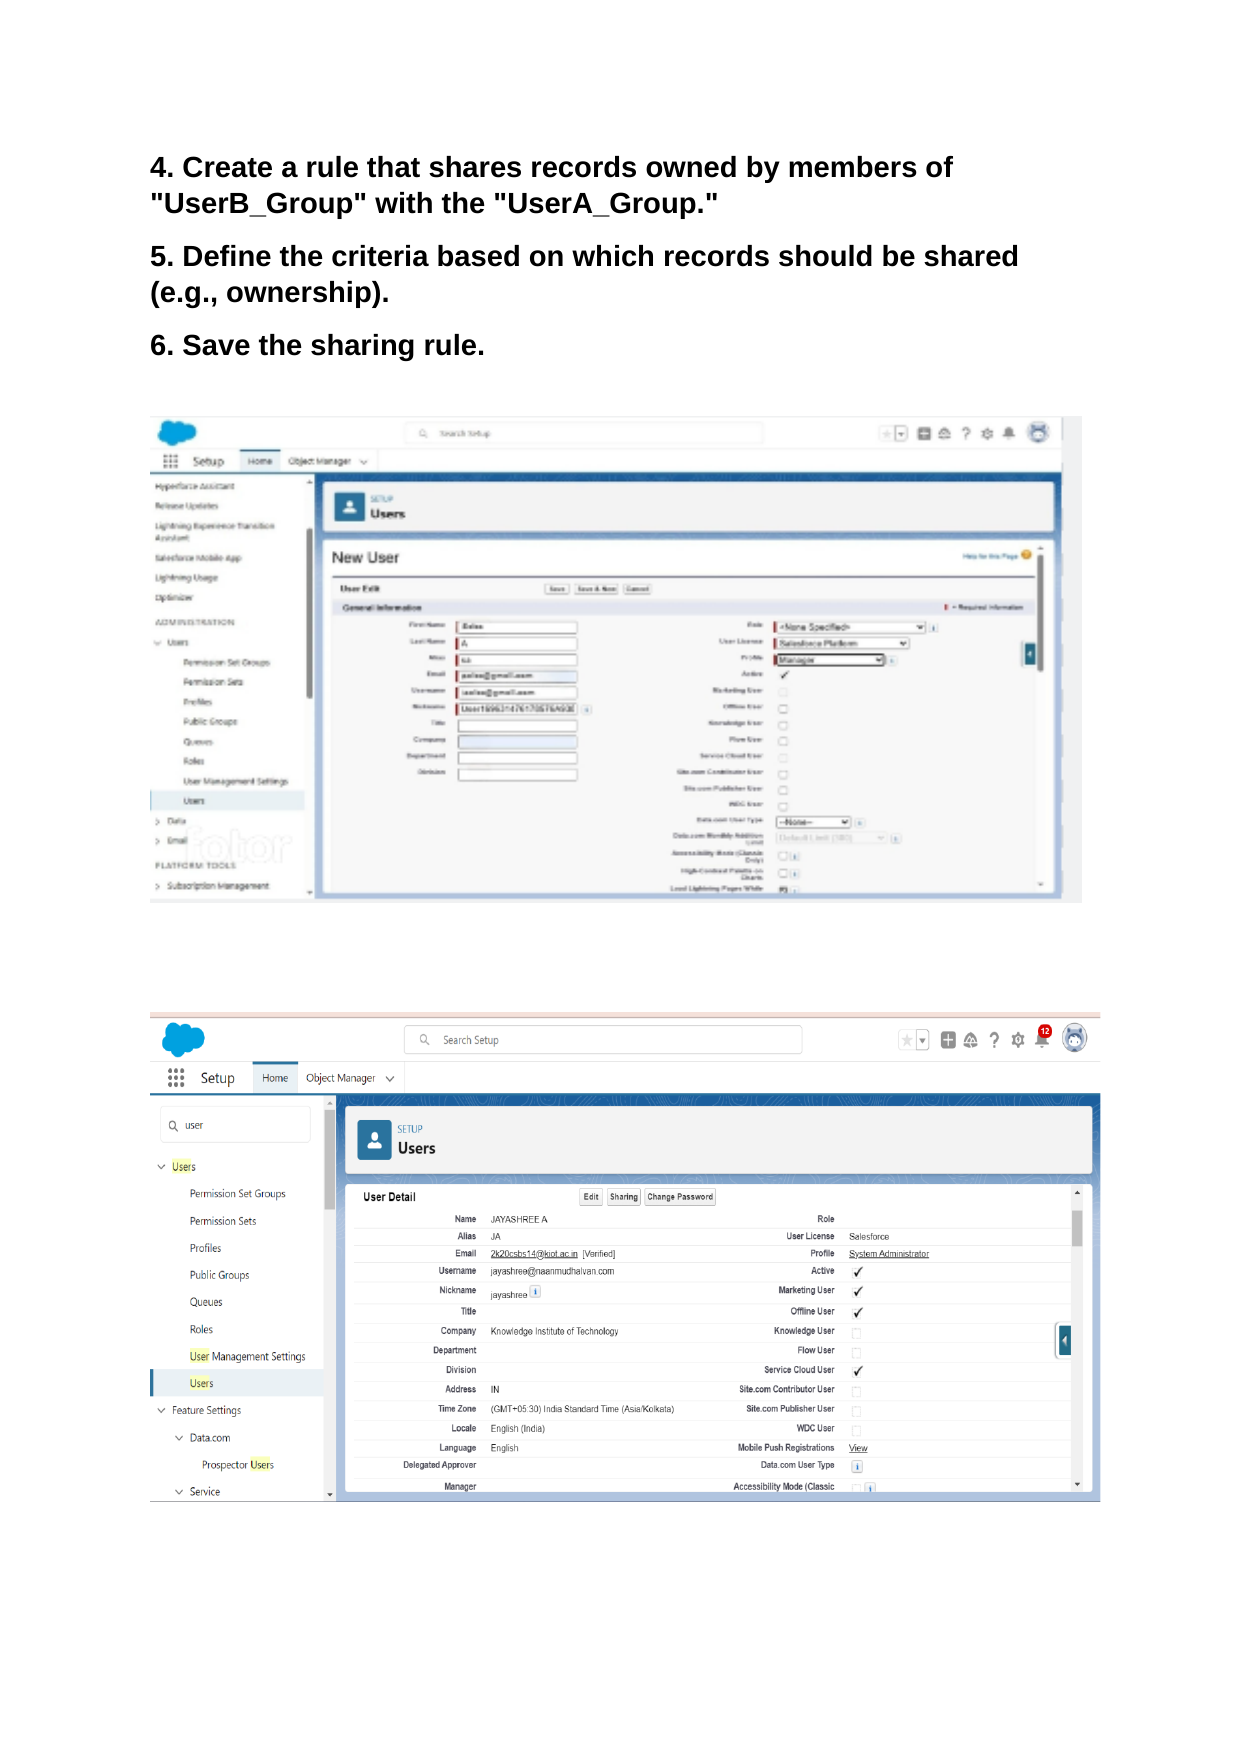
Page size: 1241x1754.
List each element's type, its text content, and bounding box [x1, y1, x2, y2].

picture [150, 1012, 1101, 1502]
text 6. Save the sharing rule. [150, 328, 1090, 361]
text 4. Create a rule that shares records owned by members of "UserB_Group" with the "UserA_Group." [150, 150, 1090, 220]
text 5. Define the criteria based on which records should be shared (e.g., ownership). [150, 239, 1090, 309]
picture [150, 416, 1082, 903]
